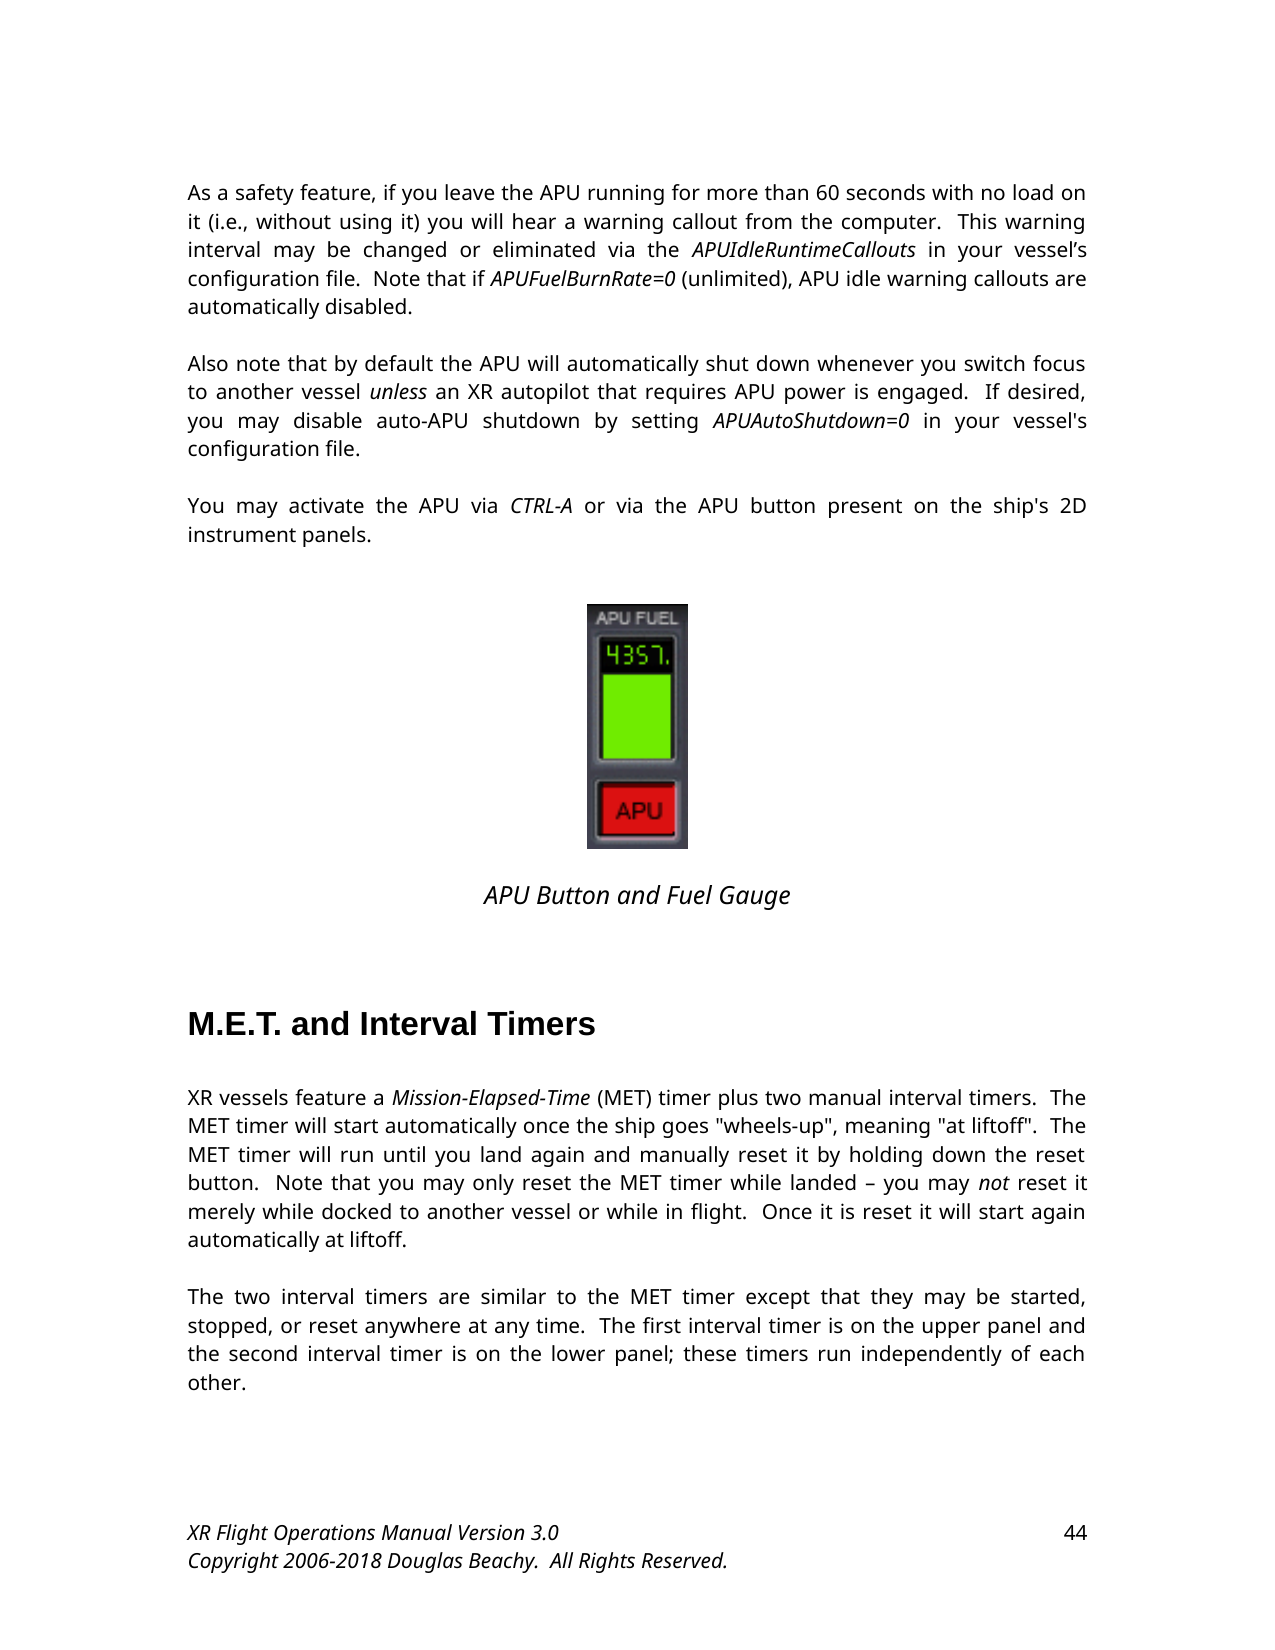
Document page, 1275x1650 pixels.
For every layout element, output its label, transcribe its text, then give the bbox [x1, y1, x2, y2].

text You may activate the APU via CTRL-A or via the APU button present on the ship's 2D instrument panels. [187, 491, 1087, 548]
picture [587, 604, 688, 849]
text Also note that by default the APU will automatically shut down whenever you switch focus to another vessel unless an XR autopilot that requires APU power is engaged. If desired, you may disable auto-APU shutdown by setting APUAutoShutdown=0 in your vessel's configuration file. [187, 349, 1087, 463]
subtitle M.E.T. and Interval Timers [187, 1004, 1087, 1043]
text APU Button and Fuel Gauge [187, 877, 1087, 911]
text As a safety feature, if you leave the APU running for more than 60 seconds with no load on it (i.e., without using it) you will hear a warning callout from the computer. This warning interval may be changed or eliminated via the APUIdleRuntimeCallouts in your vessel’s configuration file. Note that if APUFuelBurnRate=0 (unlimited), APU idle warning callouts are automatically disabled. [187, 178, 1087, 321]
text The two interval timers are similar to the MET timer except that they may be started, stopped, or reset anywhere at any time. The first interval timer is on the upper panel and the second interval timer is on the lower panel; these timers run independently of each other. [187, 1282, 1087, 1396]
text XR vessels feature a Mission-Elapsed-Time (MET) timer plus two manual interval timers. The MET timer will start automatically once the ship goes "wheels-up", meaning "at liftoff". The MET timer will run until you land again and manually reset it by holding down the reset button. Note that you may only reset the MET timer while landed – you may not reset it merely while docked to another vessel or while in flight. Once it is reset it will start again automatically at liftoff. [187, 1083, 1087, 1254]
